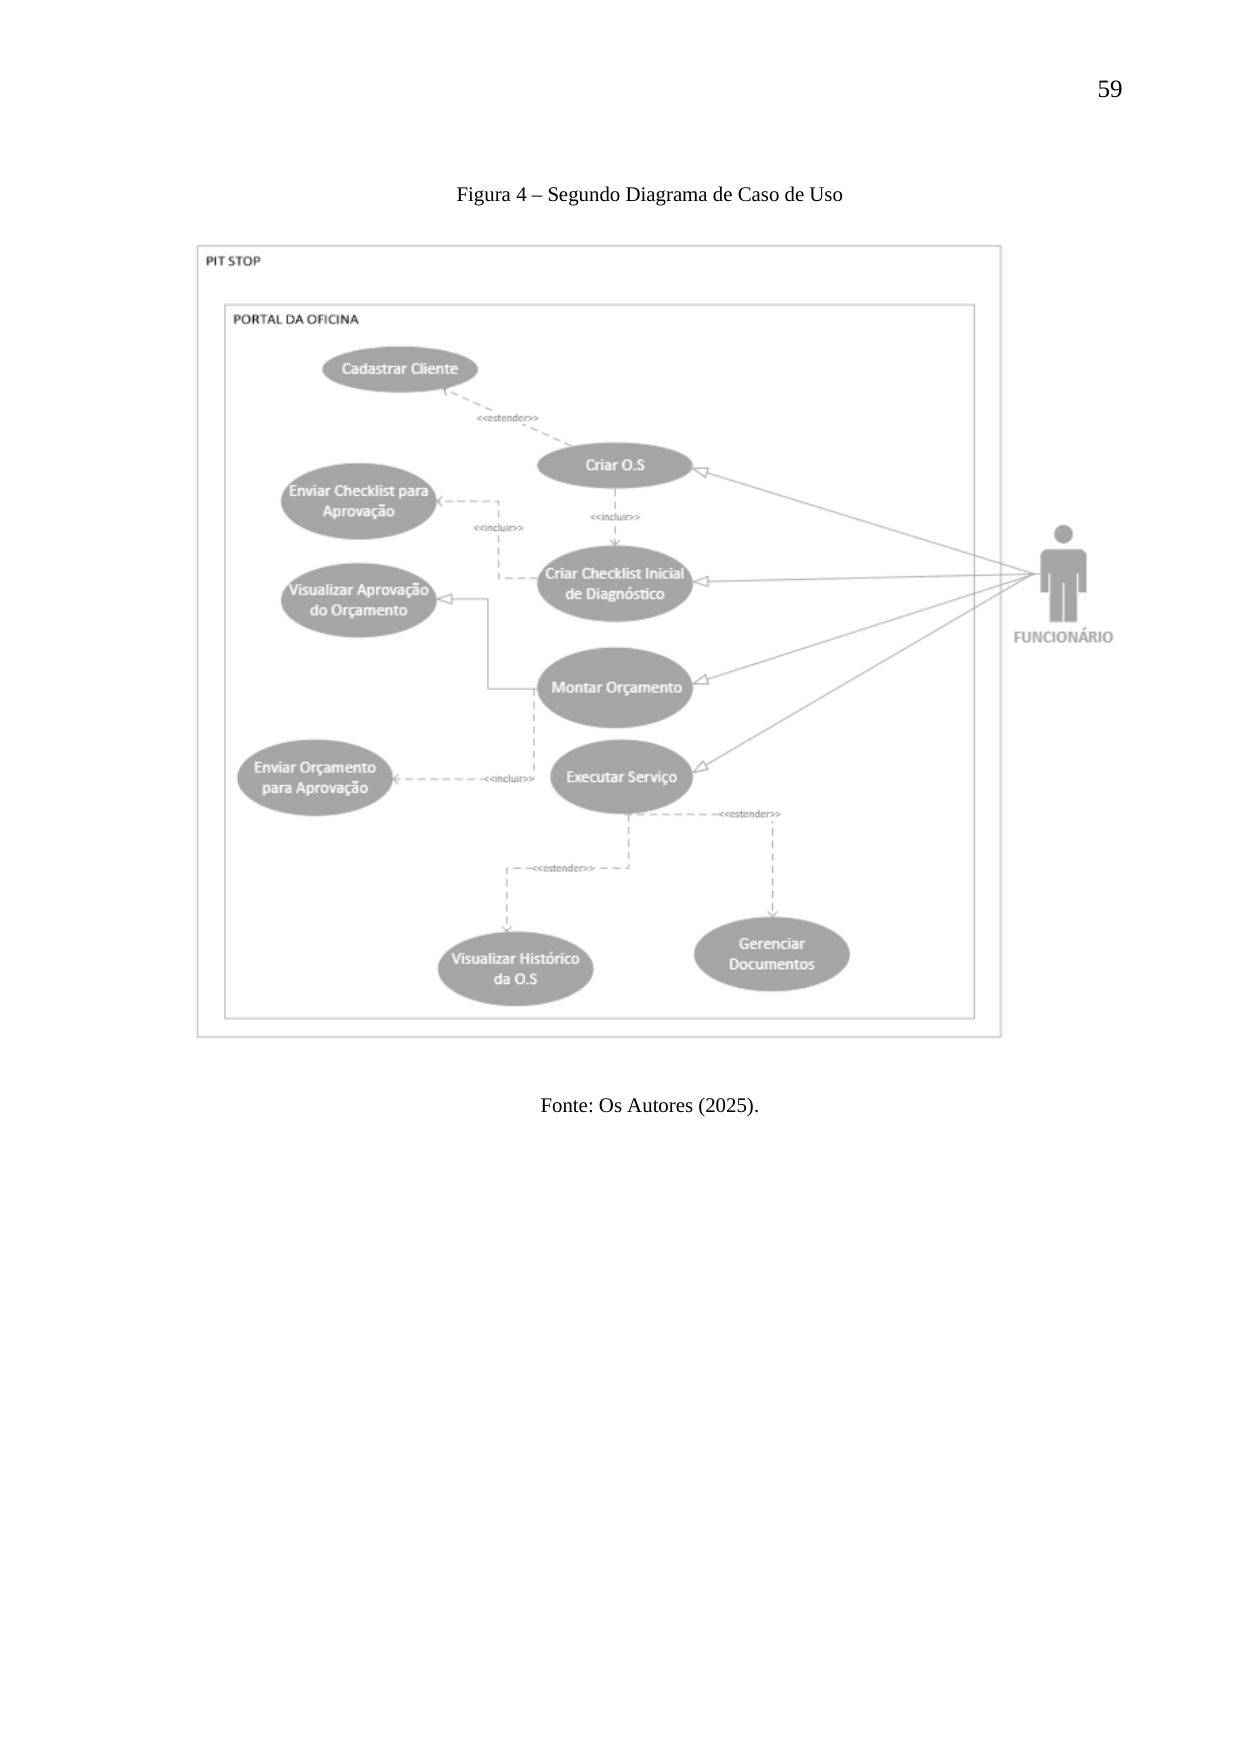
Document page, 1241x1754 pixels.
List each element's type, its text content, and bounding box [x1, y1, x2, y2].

text Fonte: Os Autores (2025). [177, 1093, 1122, 1117]
text Figura 4 – Segundo Diagrama de Caso de Uso [177, 182, 1122, 206]
picture [177, 229, 1123, 1059]
